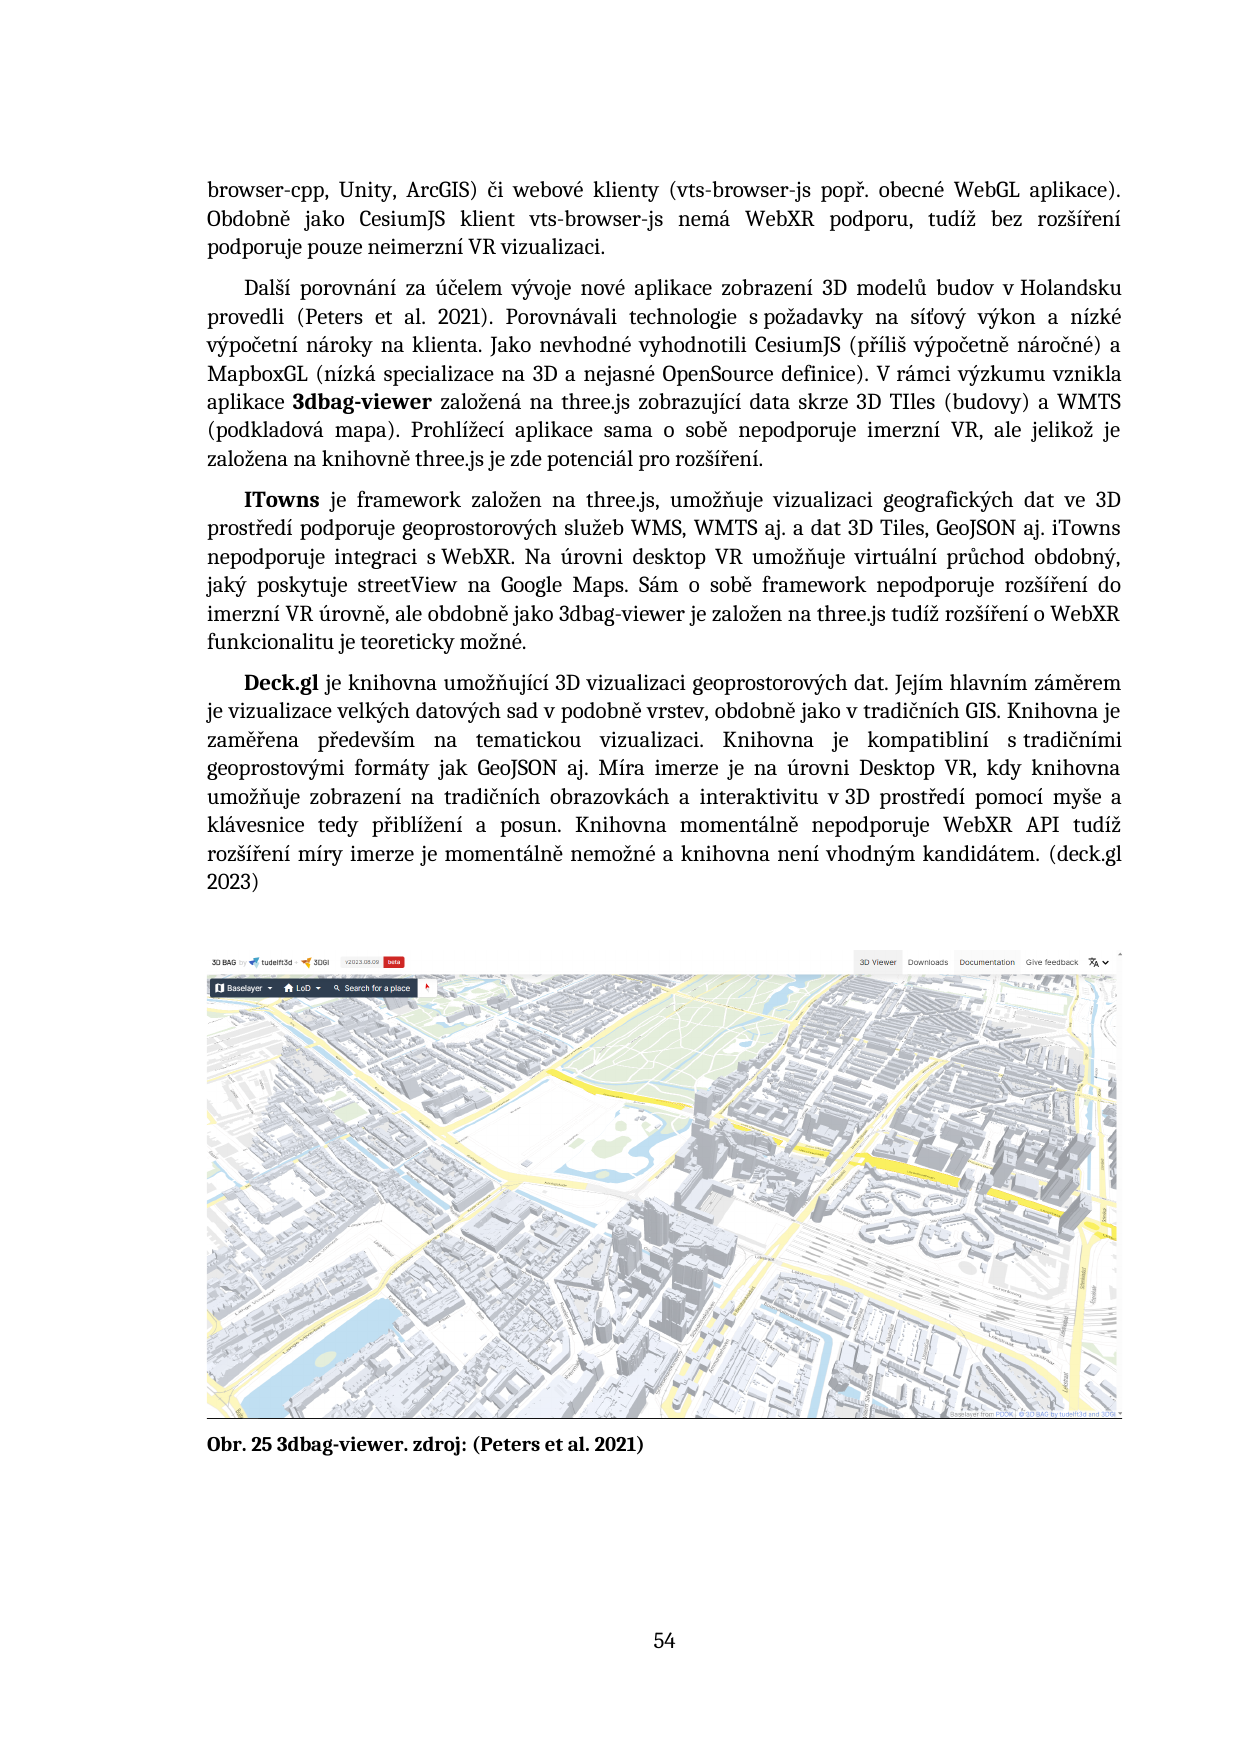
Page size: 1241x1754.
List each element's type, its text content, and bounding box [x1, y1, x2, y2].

text Obr. 25 3dbag-viewer. zdroj: (Peters et al. 2021) [207, 1433, 1122, 1457]
text Deck.gl je knihovna umožňující 3D vizualizaci geoprostorových dat. Jejím hlavním záměrem je vizualizace velkých datových sad v podobně vrstev, obdobně jako v tradičních GIS. Knihovna je zaměřena především na tematickou vizualizaci. Knihovna je kompatibliní s tradičními geoprostovými formáty jak GeoJSON aj. Míra imerze je na úrovni Desktop VR, kdy knihovna umožňuje zobrazení na tradičních obrazovkách a interaktivitu v 3D prostředí pomocí myše a klávesnice tedy přiblížení a posun. Knihovna momentálně nepodporuje WebXR API tudíž rozšíření míry imerze je momentálně nemožné a knihovna není vhodným kandidátem. (deck.gl 2023) [207, 670, 1122, 895]
text Další porovnání za účelem vývoje nové aplikace zobrazení 3D modelů budov v Holandsku provedli (Peters et al. 2021). Porovnávali technologie s požadavky na síťový výkon a nízké výpočetní nároky na klienta. Jako nevhodné vyhodnotili CesiumJS (příliš výpočetně náročné) a MapboxGL (nízká specializace na 3D a nejasné OpenSource definice). V rámci výzkumu vznikla aplikace 3dbag-viewer založená na three.js zobrazující data skrze 3D TIles (budovy) a WMTS (podkladová mapa). Prohlížecí aplikace sama o sobě nepodporuje imerzní VR, ale jelikož je založena na knihovně three.js je zde potenciál pro rozšíření. [207, 275, 1122, 472]
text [207, 177, 1122, 260]
picture [206, 950, 1123, 1419]
text ITowns je framework založen na three.js, umožňuje vizualizaci geografických dat ve 3D prostředí podporuje geoprostorových služeb WMS, WMTS aj. a dat 3D Tiles, GeoJSON aj. iTowns nepodporuje integraci s WebXR. Na úrovni desktop VR umožňuje virtuální průchod obdobný, jaký poskytuje streetView na Google Maps. Sám o sobě framework nepodporuje rozšíření do imerzní VR úrovně, ale obdobně jako 3dbag-viewer je založen na three.js tudíž rozšíření o WebXR funkcionalitu je teoreticky možné. [207, 487, 1122, 655]
